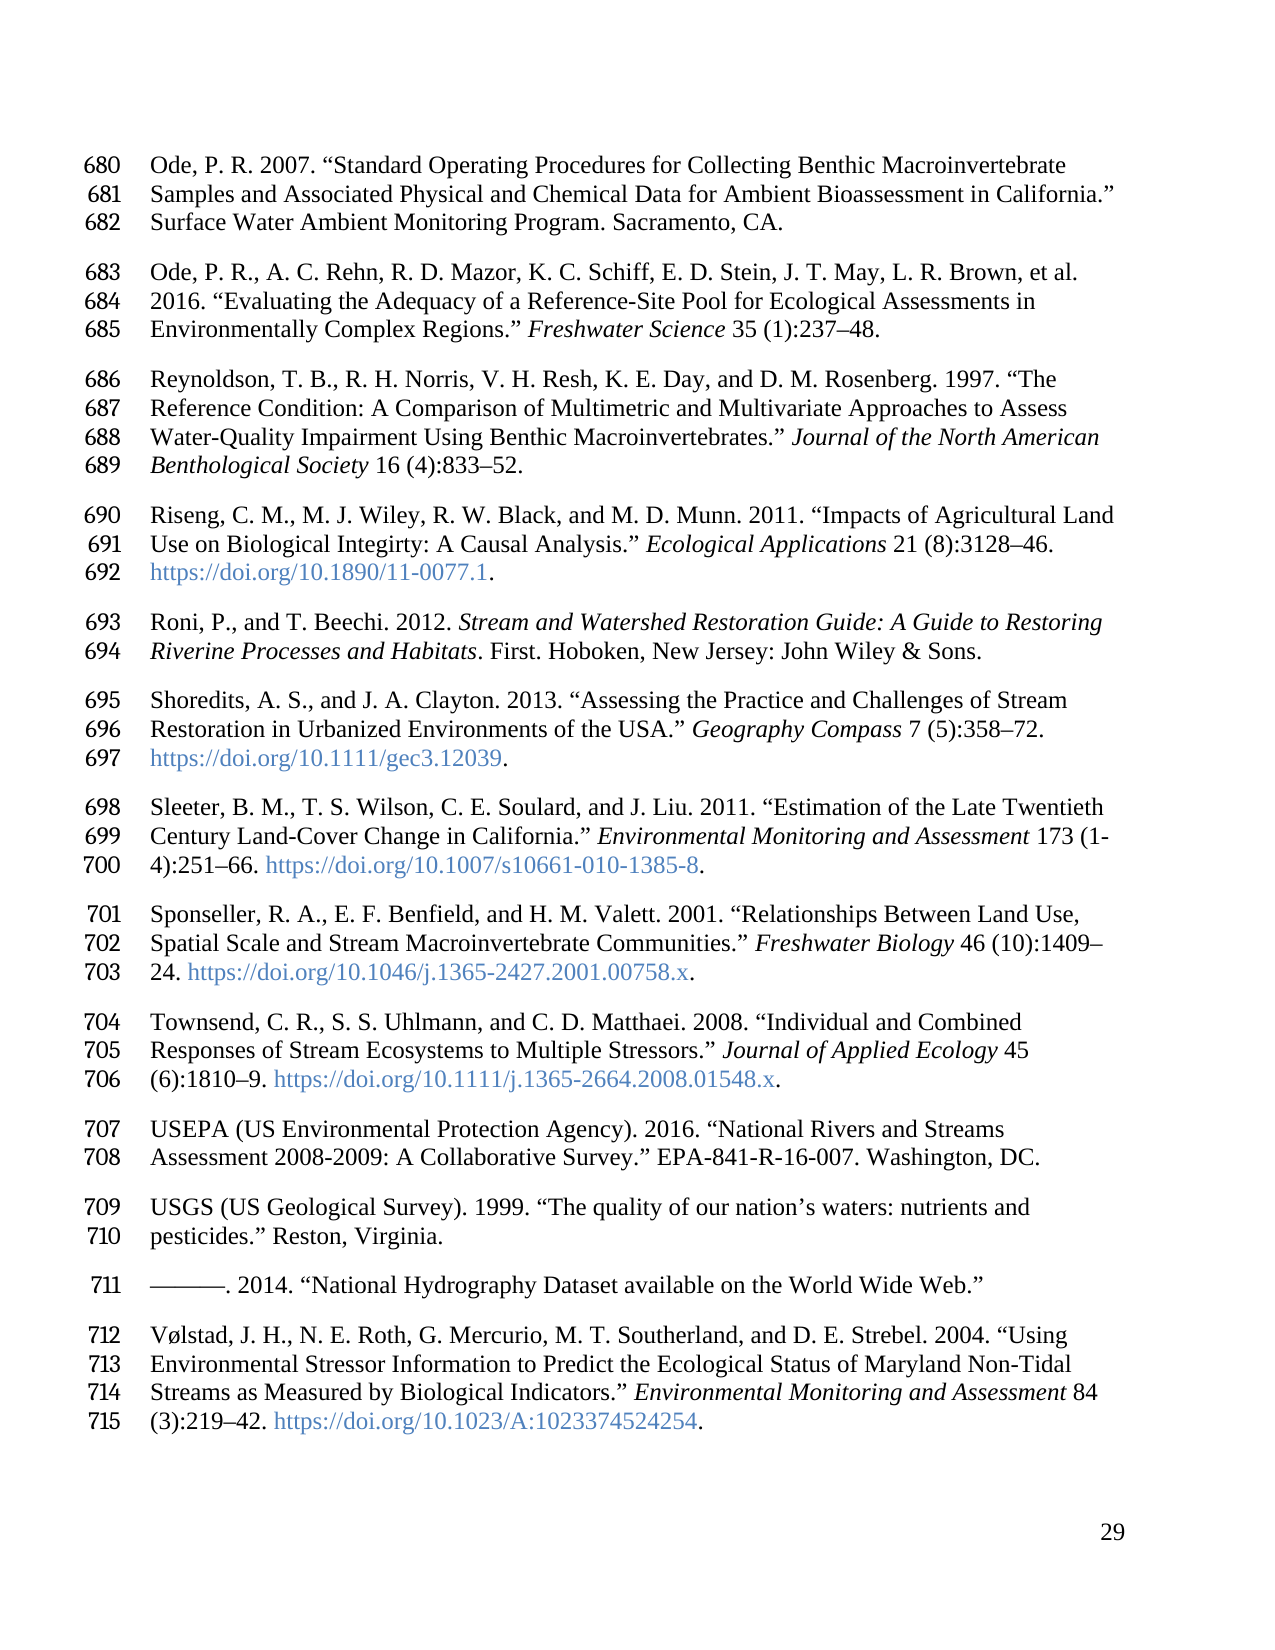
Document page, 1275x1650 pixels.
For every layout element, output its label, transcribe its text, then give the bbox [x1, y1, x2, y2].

text ———. 2014. “National Hydrography Dataset available on the World Wide Web.” [150, 1270, 1125, 1299]
text Riseng, C. M., M. J. Wiley, R. W. Black, and M. D. Munn. 2011. “Impacts of Agricultural Land Use on Biological Integirty: A Causal Analysis.” Ecological Applications 21 (8):3128–46. https://doi.org/10.1890/11-0077.1. [150, 500, 1125, 586]
text Ode, P. R. 2007. “Standard Operating Procedures for Collecting Benthic Macroinvertebrate Samples and Associated Physical and Chemical Data for Ambient Bioassessment in California.” Surface Water Ambient Monitoring Program. Sacramento, CA. [150, 150, 1125, 236]
text Roni, P., and T. Beechi. 2012. Stream and Watershed Restoration Guide: A Guide to Restoring Riverine Processes and Habitats. First. Hoboken, New Jersey: John Wiley & Sons. [150, 607, 1125, 664]
text Sponseller, R. A., E. F. Benfield, and H. M. Valett. 2001. “Relationships Between Land Use, Spatial Scale and Stream Macroinvertebrate Communities.” Freshwater Biology 46 (10):1409–24. https://doi.org/10.1046/j.1365-2427.2001.00758.x. [150, 899, 1125, 986]
text Vølstad, J. H., N. E. Roth, G. Mercurio, M. T. Southerland, and D. E. Strebel. 2004. “Using Environmental Stressor Information to Predict the Ecological Status of Maryland Non-Tidal Streams as Measured by Biological Indicators.” Environmental Monitoring and Assessment 84 (3):219–42. https://doi.org/10.1023/A:1023374524254. [150, 1320, 1125, 1435]
text USEPA (US Environmental Protection Agency). 2016. “National Rivers and Streams Assessment 2008-2009: A Collaborative Survey.” EPA-841-R-16-007. Washington, DC. [150, 1114, 1125, 1171]
text Reynoldson, T. B., R. H. Norris, V. H. Resh, K. E. Day, and D. M. Rosenberg. 1997. “The Reference Condition: A Comparison of Multimetric and Multivariate Approaches to Assess Water-Quality Impairment Using Benthic Macroinvertebrates.” Journal of the North American Benthological Society 16 (4):833–52. [150, 364, 1125, 479]
text Townsend, C. R., S. S. Uhlmann, and C. D. Matthaei. 2008. “Individual and Combined Responses of Stream Ecosystems to Multiple Stressors.” Journal of Applied Ecology 45 (6):1810–9. https://doi.org/10.1111/j.1365-2664.2008.01548.x. [150, 1007, 1125, 1093]
text Sleeter, B. M., T. S. Wilson, C. E. Soulard, and J. Liu. 2011. “Estimation of the Late Twentieth Century Land-Cover Change in California.” Environmental Monitoring and Assessment 173 (1-4):251–66. https://doi.org/10.1007/s10661-010-1385-8. [150, 792, 1125, 879]
text Ode, P. R., A. C. Rehn, R. D. Mazor, K. C. Schiff, E. D. Stein, J. T. May, L. R. Brown, et al. 2016. “Evaluating the Adequacy of a Reference-Site Pool for Ecological Assessments in Environmentally Complex Regions.” Freshwater Science 35 (1):237–48. [150, 257, 1125, 343]
text USGS (US Geological Survey). 1999. “The quality of our nation’s waters: nutrients and pesticides.” Reston, Virginia. [150, 1192, 1125, 1249]
text Shoredits, A. S., and J. A. Clayton. 2013. “Assessing the Practice and Challenges of Stream Restoration in Urbanized Environments of the USA.” Geography Compass 7 (5):358–72. https://doi.org/10.1111/gec3.12039. [150, 685, 1125, 772]
